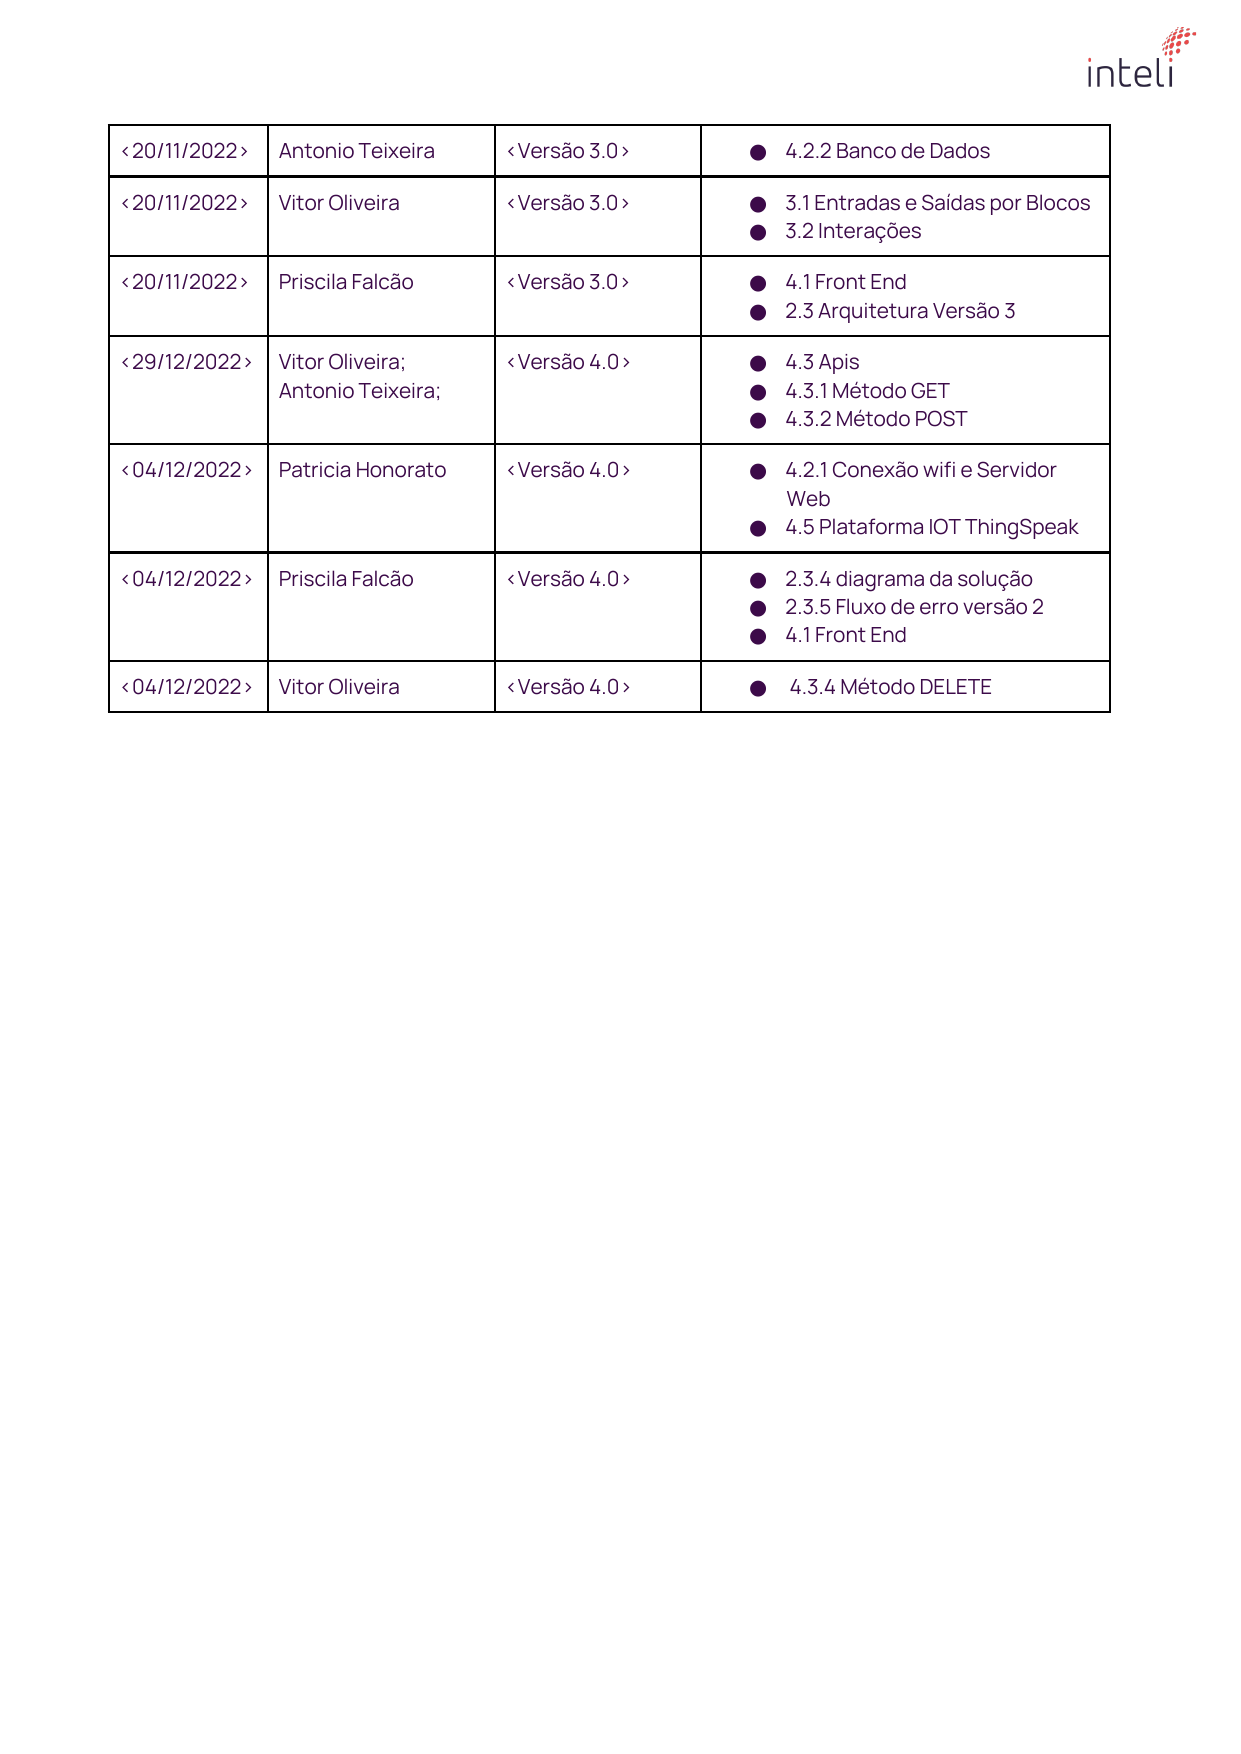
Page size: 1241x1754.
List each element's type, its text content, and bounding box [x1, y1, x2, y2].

table_cell 3.1 Entradas e Saídas por Blocos 3.2 Interações [702, 178, 1109, 255]
table_cell 4.3.4 Método DELETE [702, 662, 1109, 711]
table_cell 4.2.1 Conexão wifi e Servidor Web 4.5 Plataforma IOT ThingSpeak [702, 445, 1109, 551]
table_cell <Versão 3.0> [496, 126, 700, 175]
table_cell <Versão 4.0> [496, 445, 700, 551]
table_cell <29/12/2022> [110, 337, 267, 443]
table_cell <Versão 3.0> [496, 178, 700, 255]
table_cell <20/11/2022> [110, 178, 267, 255]
table_cell <04/12/2022> [110, 445, 267, 551]
table_cell 2.3.4 diagrama da solução 2.3.5 Fluxo de erro versão 2 4.1 Front End [702, 554, 1109, 659]
table_cell Vitor Oliveira [269, 178, 494, 255]
table_cell <20/11/2022> [110, 257, 267, 335]
table_cell Priscila Falcão [269, 554, 494, 659]
table_cell <Versão 4.0> [496, 662, 700, 711]
table_cell <Versão 4.0> [496, 554, 700, 659]
table_cell Patricia Honorato [269, 445, 494, 551]
table_cell Vitor Oliveira [269, 662, 494, 711]
table_cell <04/12/2022> [110, 662, 267, 711]
table_cell 4.1 Front End 2.3 Arquitetura Versão 3 [702, 257, 1109, 335]
table_cell 4.3 Apis 4.3.1 Método GET 4.3.2 Método POST [702, 337, 1109, 443]
table_cell Antonio Teixeira [269, 126, 494, 175]
table_cell Priscila Falcão [269, 257, 494, 335]
table_cell <20/11/2022> [110, 126, 267, 175]
table_cell <Versão 3.0> [496, 257, 700, 335]
table_cell Vitor Oliveira; Antonio Teixeira; [269, 337, 494, 443]
picture [1088, 27, 1197, 87]
table_cell <04/12/2022> [110, 554, 267, 659]
table_cell 4.2.2 Banco de Dados [702, 126, 1109, 175]
table_cell <Versão 4.0> [496, 337, 700, 443]
